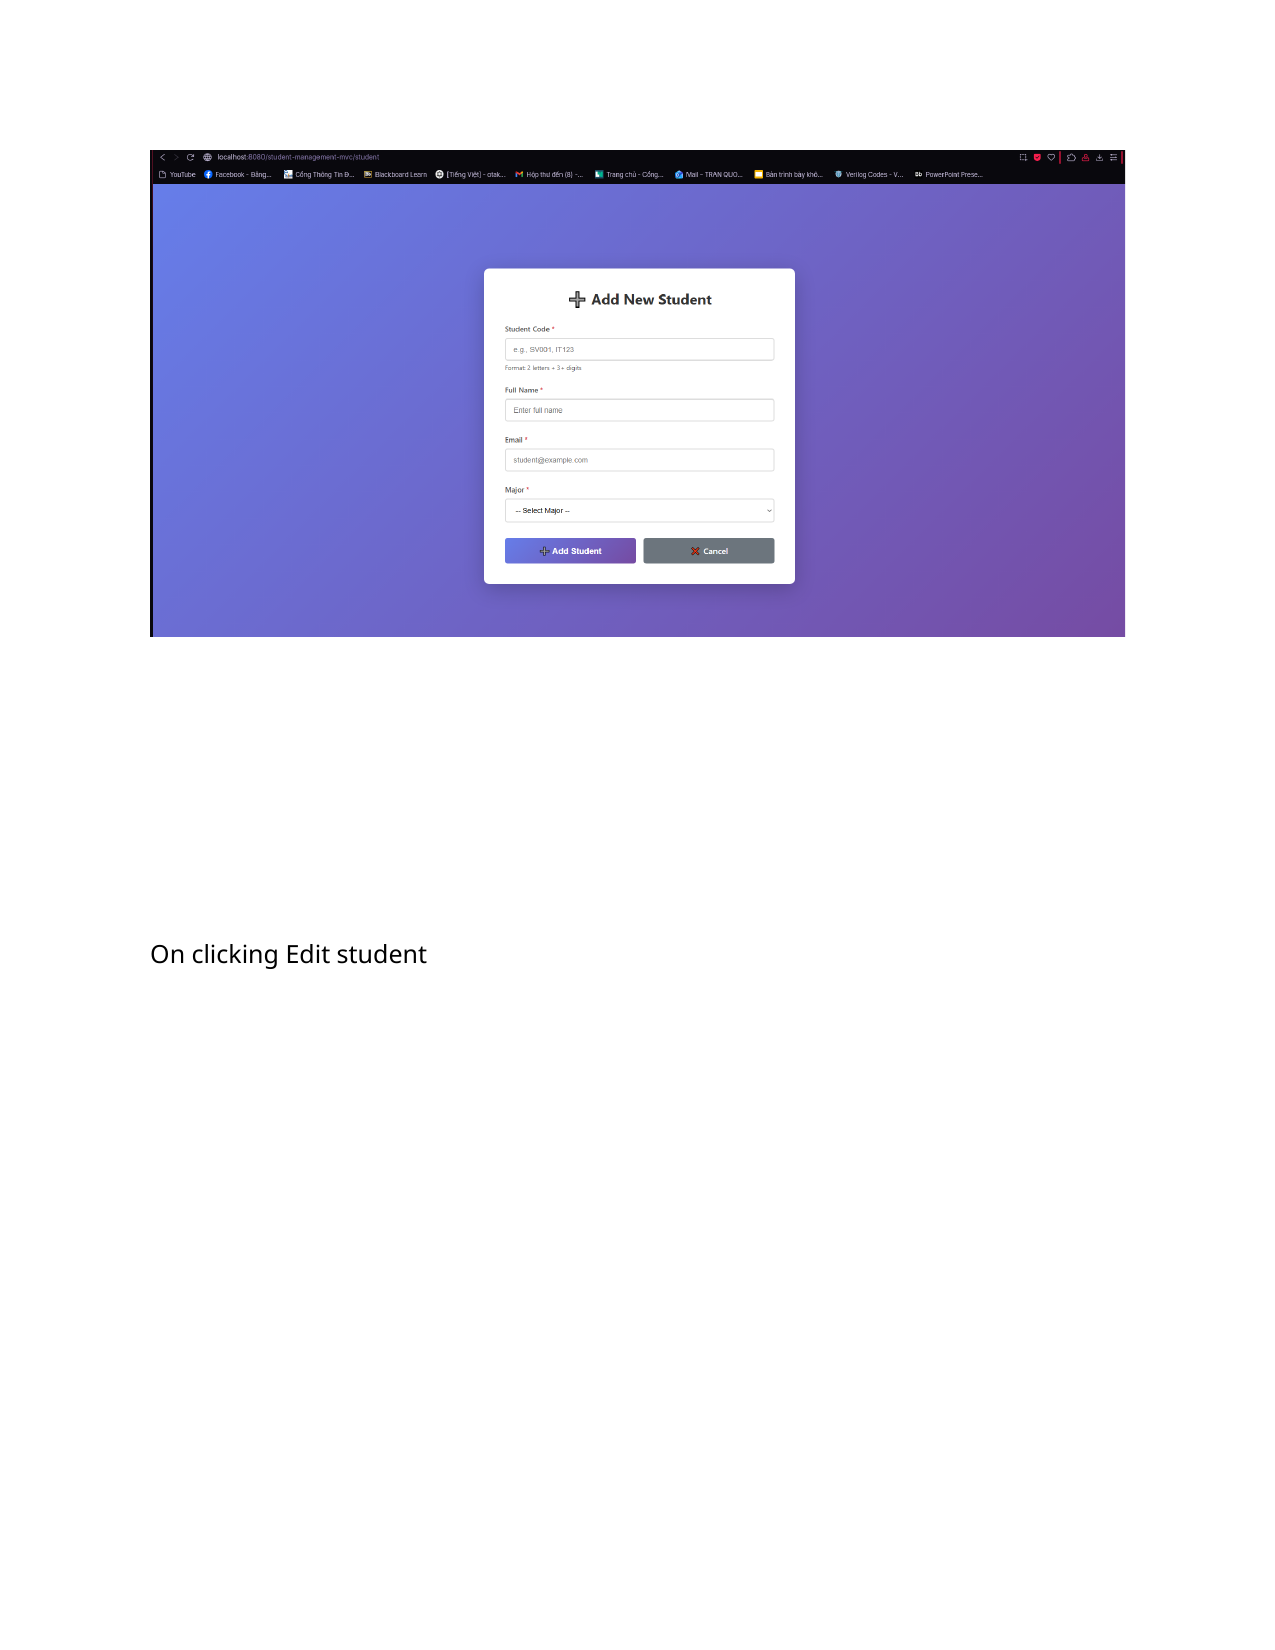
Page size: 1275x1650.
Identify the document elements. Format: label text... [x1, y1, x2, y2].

text On clicking Edit student [150, 937, 1125, 971]
picture [150, 150, 1125, 637]
